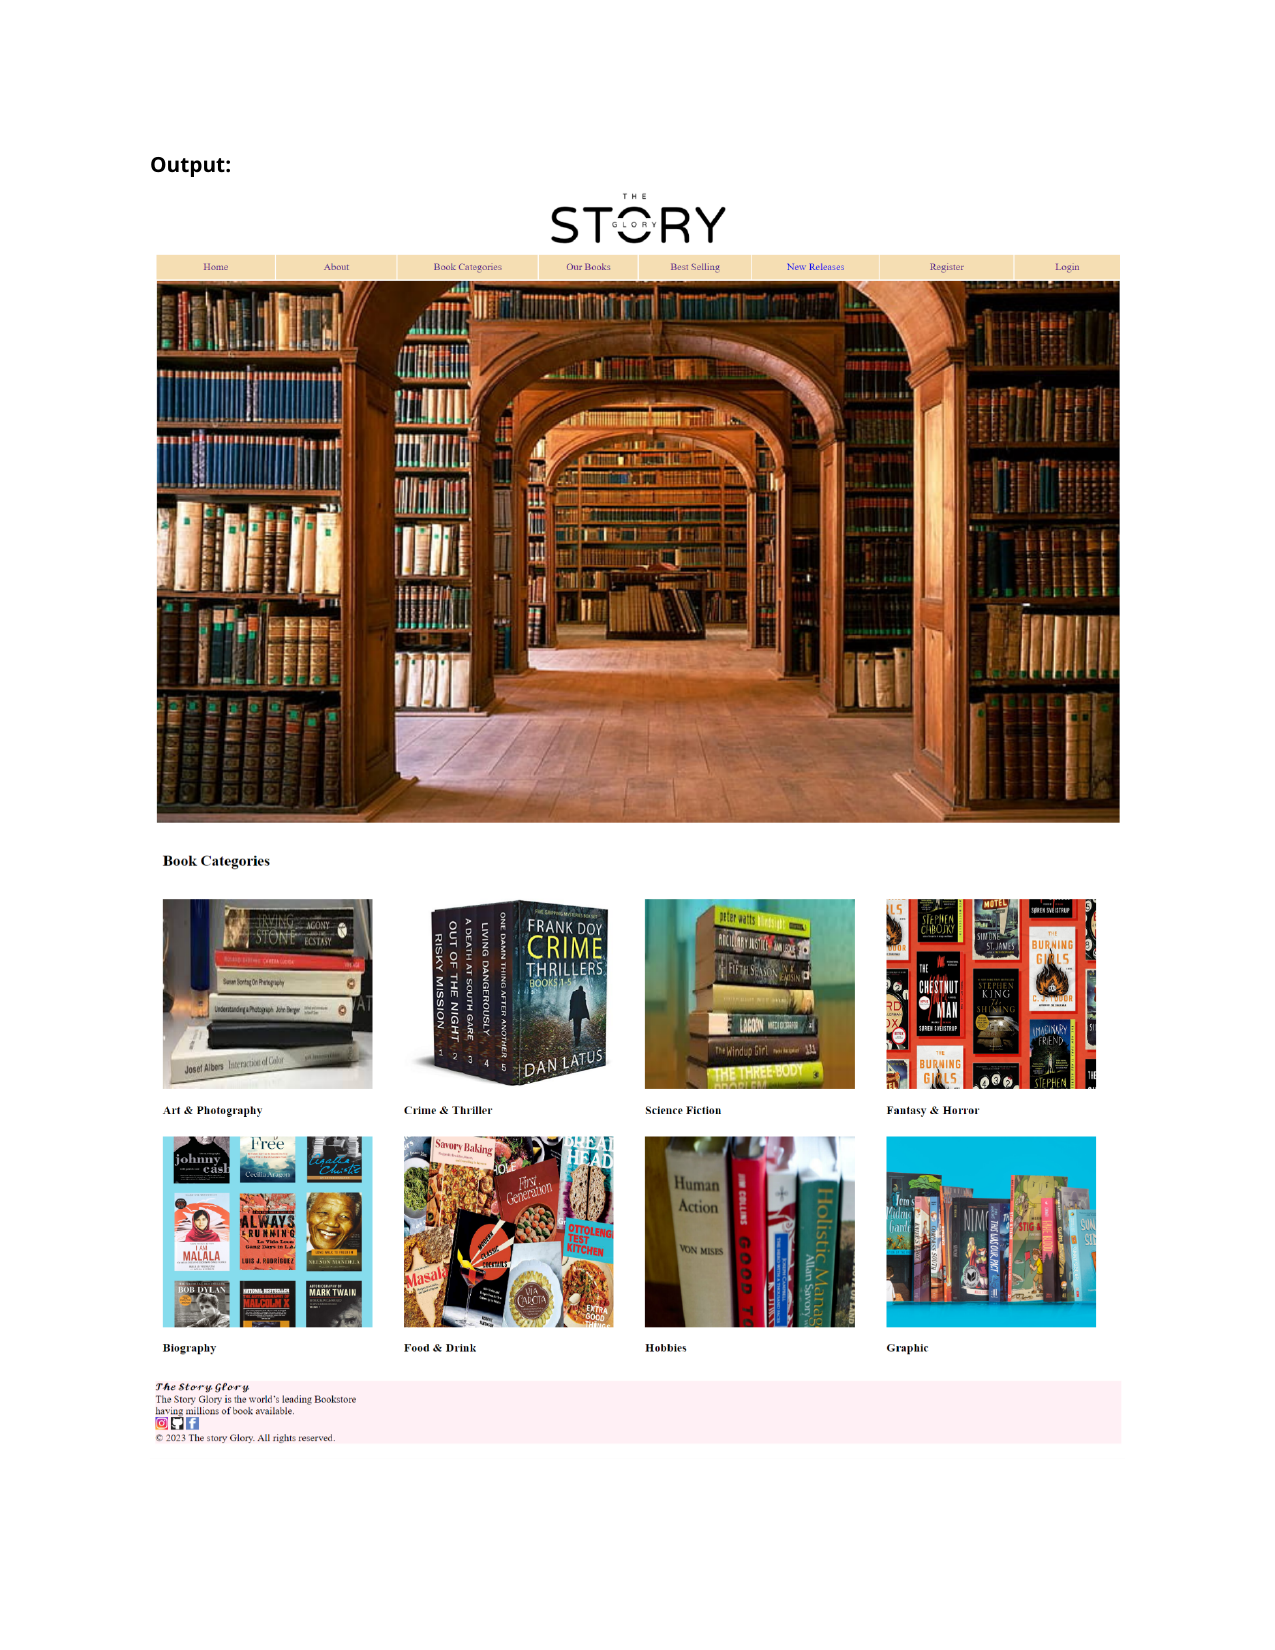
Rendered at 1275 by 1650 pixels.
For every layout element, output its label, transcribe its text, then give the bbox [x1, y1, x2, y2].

text Output: [150, 150, 1125, 180]
picture [150, 180, 1125, 1460]
